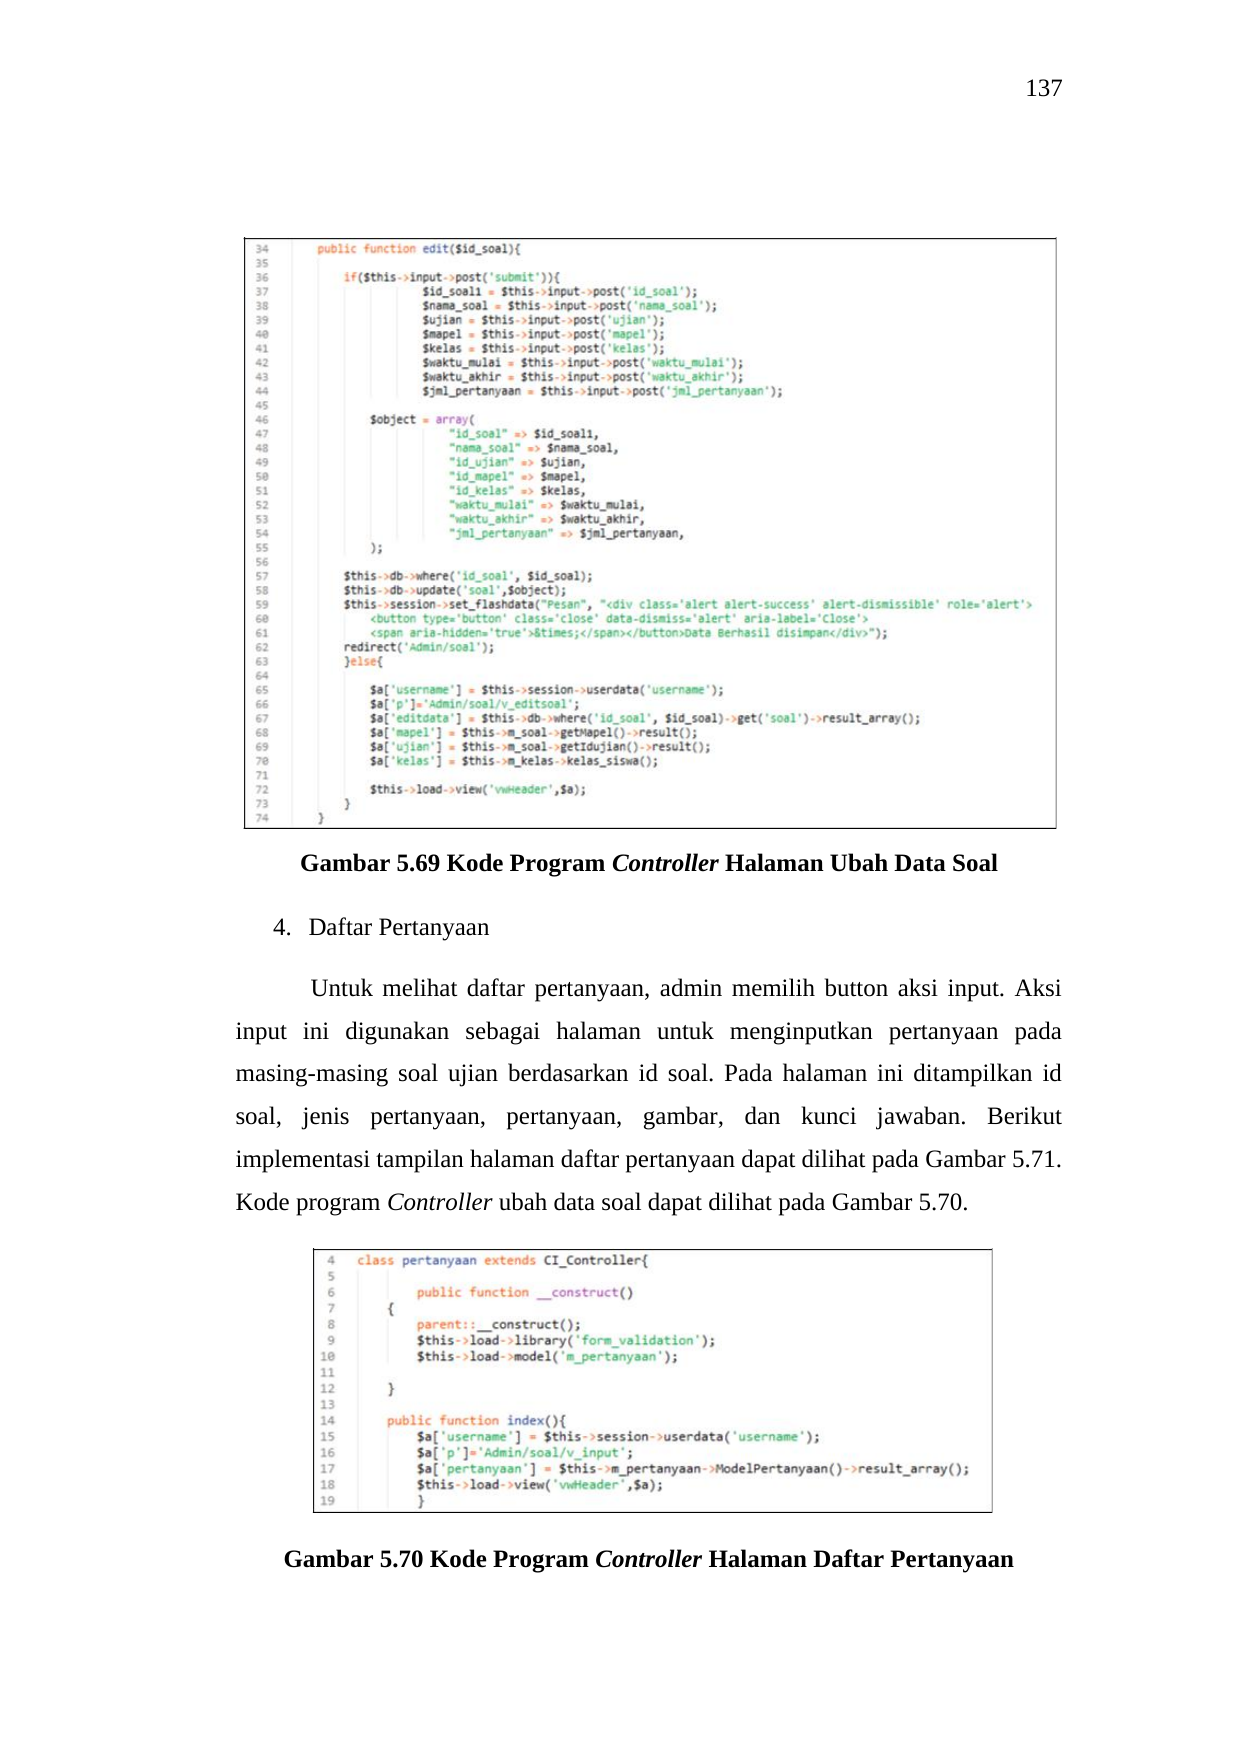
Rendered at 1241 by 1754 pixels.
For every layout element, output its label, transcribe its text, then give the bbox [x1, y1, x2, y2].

text 4. Daftar Pertanyaan [273, 912, 1090, 941]
text 137 [150, 73, 1062, 101]
picture [243, 237, 1057, 829]
text Untuk melihat daftar pertanyaan, admin memilih button aksi input. Aksi input ini digunakan sebagai halaman untuk menginputkan pertanyaan pada masing-masing soal ujian berdasarkan id soal. Pada halaman ini ditampilkan id soal, jenis pertanyaan, pertanyaan, gambar, dan kunci jawaban. Berikut implementasi tampilan halaman daftar pertanyaan dapat dilihat pada Gambar 5.71. Kode program Controller ubah data soal dapat dilihat pada Gambar 5.70. [235, 973, 1062, 1216]
picture [312, 1248, 993, 1513]
text Gambar 5.69 Kode Program Controller Halaman Ubah Data Soal [300, 848, 1090, 877]
text Gambar 5.70 Kode Program Controller Halaman Daftar Pertanyaan [283, 1544, 1090, 1573]
